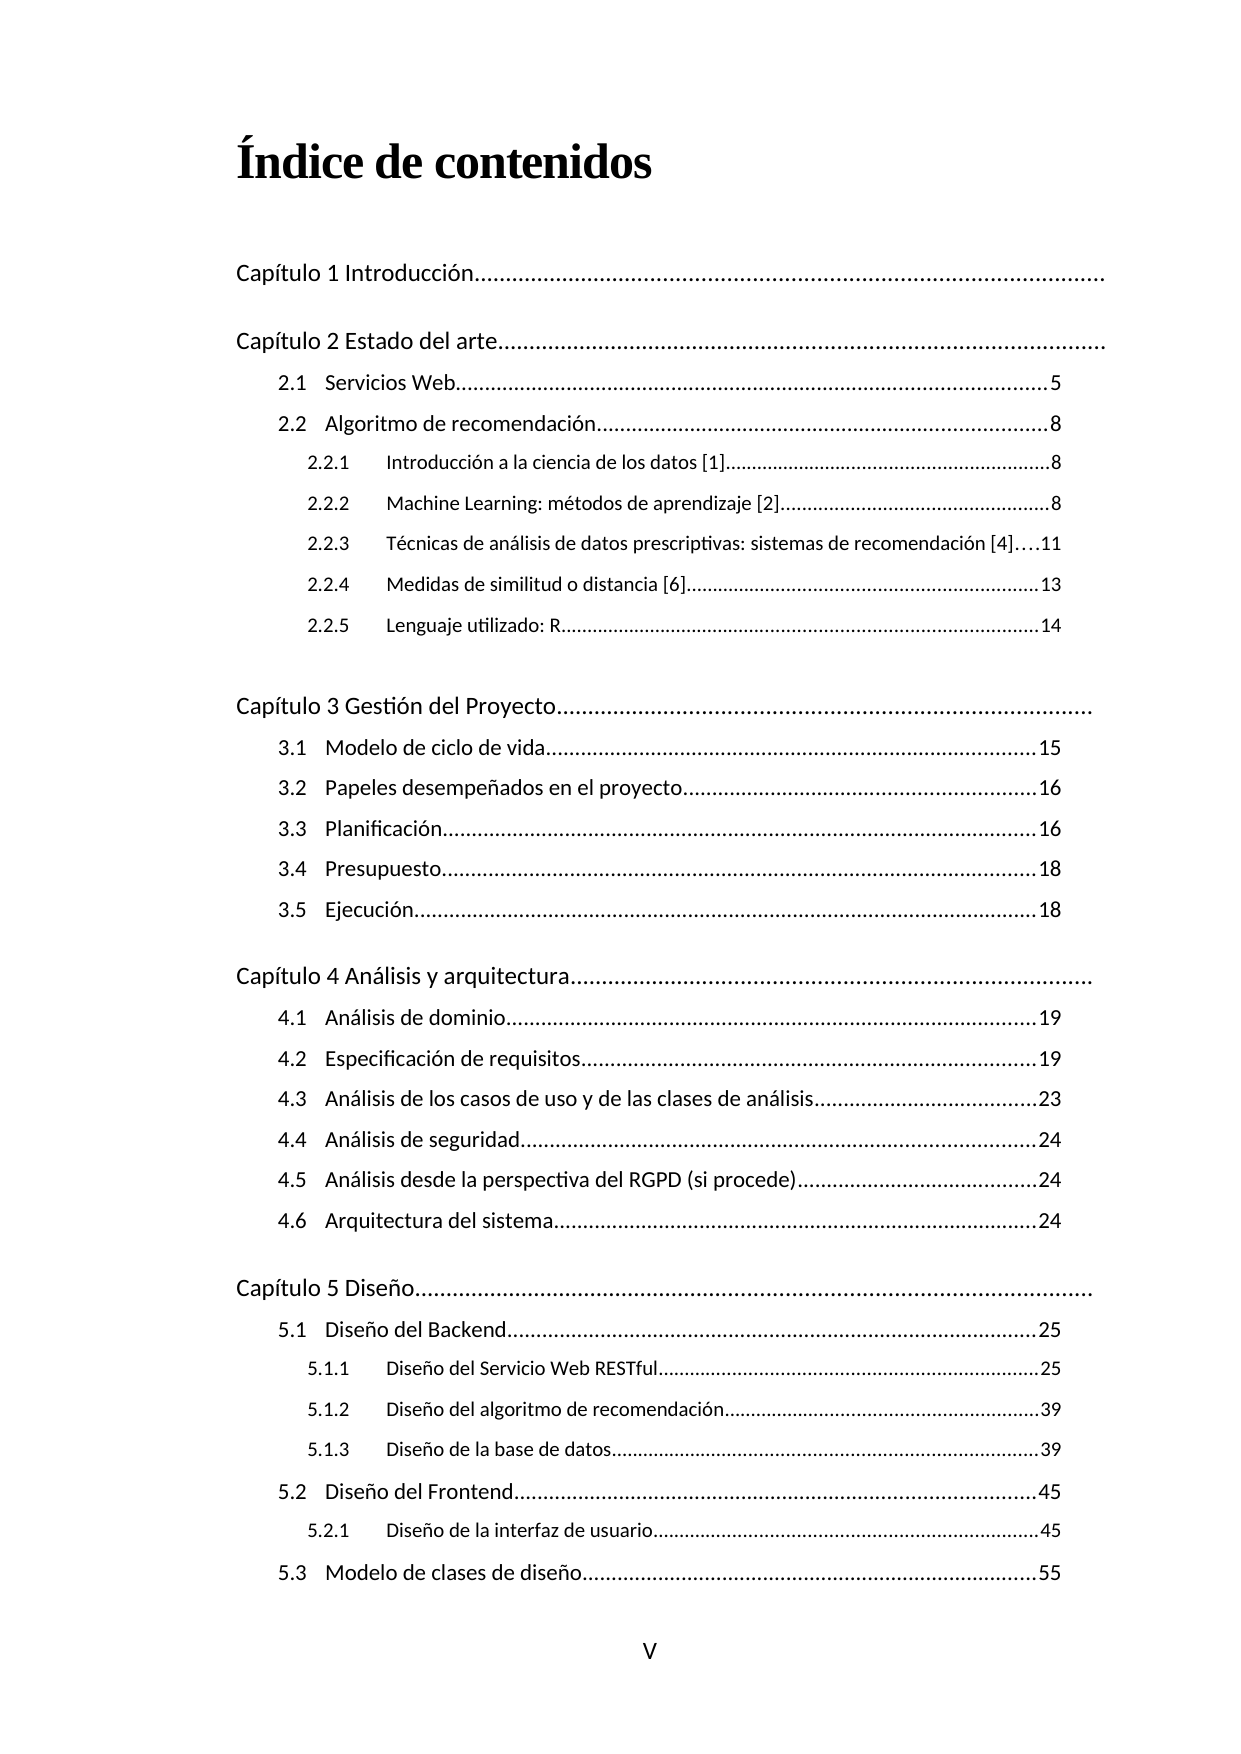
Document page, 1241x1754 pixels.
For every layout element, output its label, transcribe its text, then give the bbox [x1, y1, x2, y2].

title Índice de contenidos [236, 132, 1063, 189]
